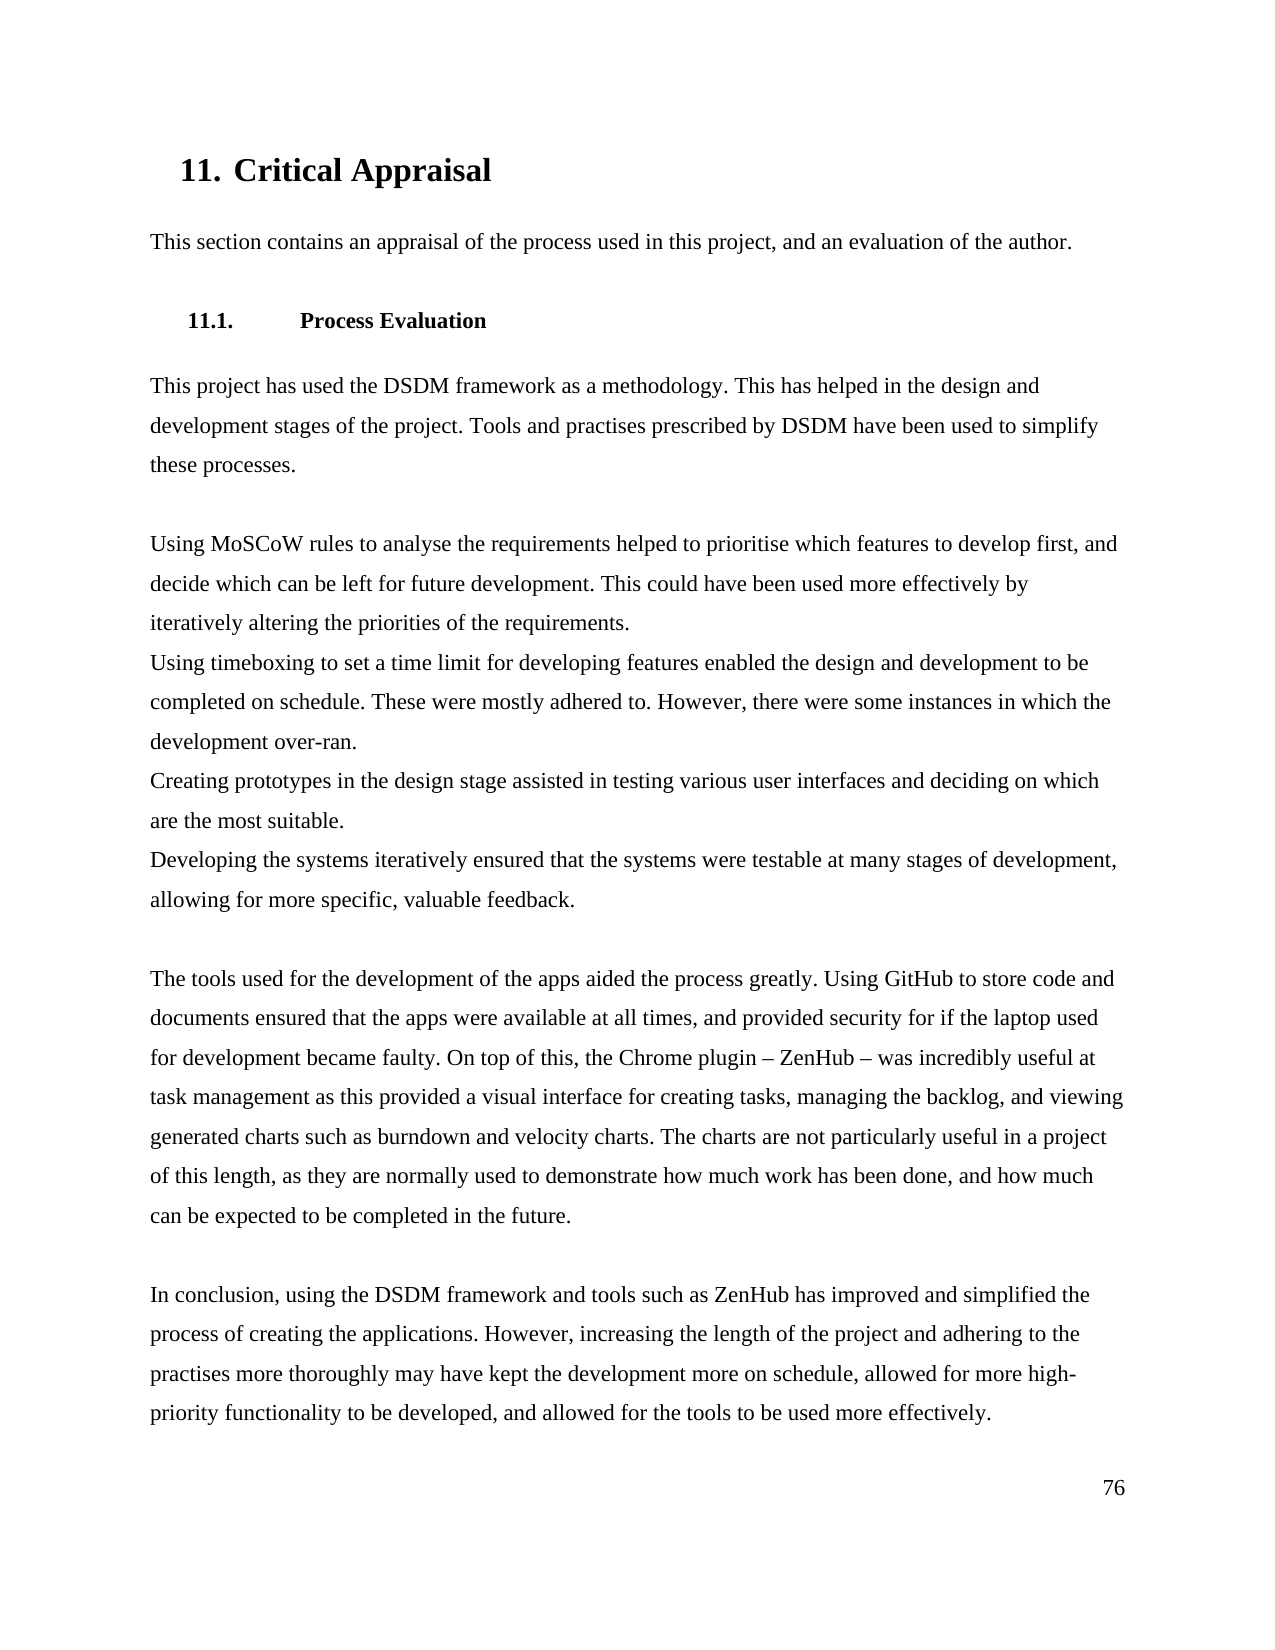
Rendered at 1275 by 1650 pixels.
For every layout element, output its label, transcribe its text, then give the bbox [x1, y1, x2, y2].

text Creating prototypes in the design stage assisted in testing various user interfaces and deciding on which are the most suitable. [150, 767, 1125, 833]
subtitle Critical Appraisal [179, 150, 1125, 188]
text In conclusion, using the DSDM framework and tools such as ZenHub has improved and simplified the process of creating the applications. However, increasing the length of the project and adhering to the practises more thoroughly may have kept the development more on schedule, allowed for more high-priority functionality to be developed, and allowed for the tools to be used more effectively. [150, 1281, 1125, 1425]
text Developing the systems iteratively ensured that the systems were testable at many stages of development, allowing for more specific, valuable feedback. [150, 846, 1125, 912]
text The tools used for the development of the apps aided the process greatly. Using GitHub to store code and documents ensured that the apps were available at all times, and provided security for if the laptop used for development became faulty. On top of this, the Chrome plugin – ZenHub – was incredibly useful at task management as this provided a visual interface for creating tasks, managing the backlog, and viewing generated charts such as burndown and velocity charts. The charts are not particularly useful in a project of this length, as they are normally used to demonstrate how much work has been done, and how much can be expected to be completed in the future. [150, 965, 1125, 1228]
text This project has used the DSDM framework as a methodology. This has helped in the design and development stages of the project. Tools and practises prescribed by DSDM have been used to simplify these processes. [150, 373, 1125, 478]
text This section contains an appraisal of the process used in this project, and an evaluation of the author. [150, 228, 1125, 254]
text Using timeboxing to set a time limit for developing features enabled the design and development to be completed on schedule. These were mostly adhered to. However, there were some instances in which the development over-ran. [150, 649, 1125, 754]
text Using MoSCoW rules to analyse the requirements helped to prioritise which features to develop first, and decide which can be left for future development. This could have been used more effectively by iteratively altering the priorities of the requirements. [150, 531, 1125, 636]
subtitle Process Evaluation [187, 307, 1125, 333]
